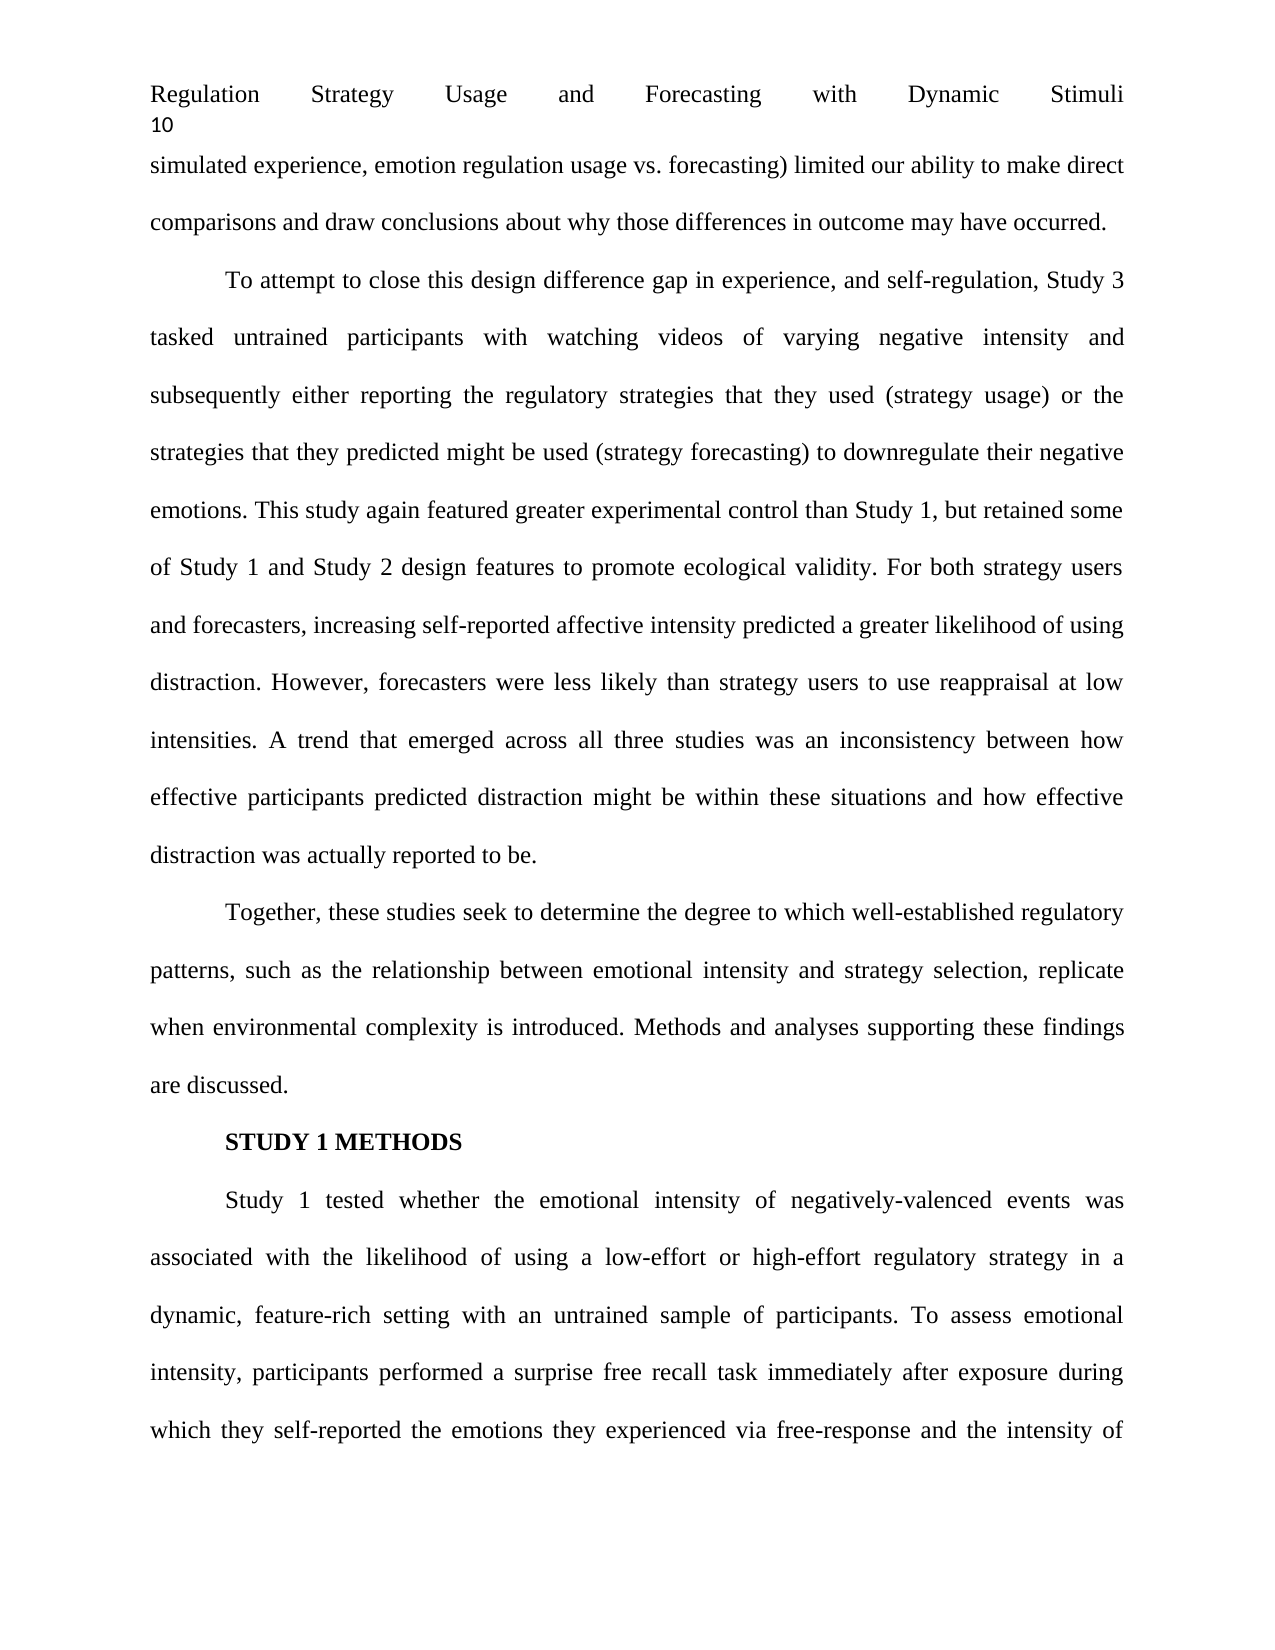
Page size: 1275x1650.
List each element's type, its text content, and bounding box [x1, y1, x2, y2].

text To attempt to close this design difference gap in experience, and self-regulation, Study 3 tasked untrained participants with watching videos of varying negative intensity and subsequently either reporting the regulatory strategies that they used (strategy usage) or the strategies that they predicted might be used (strategy forecasting) to downregulate their negative emotions. This study again featured greater experimental control than Study 1, but retained some of Study 1 and Study 2 design features to promote ecological validity. For both strategy users and forecasters, increasing self-reported affective intensity predicted a greater likelihood of using distraction. However, forecasters were less likely than strategy users to use reappraisal at low intensities. A trend that emerged across all three studies was an inconsistency between how effective participants predicted distraction might be within these situations and how effective distraction was actually reported to be. [150, 265, 1125, 869]
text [150, 1185, 1125, 1444]
text Together, these studies seek to determine the degree to which well-established regulatory patterns, such as the relationship between emotional intensity and strategy selection, replicate when environmental complexity is introduced. Methods and analyses supporting these findings are discussed. [150, 897, 1125, 1099]
text STUDY 1 METHODS [150, 1127, 1125, 1156]
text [150, 150, 1125, 236]
